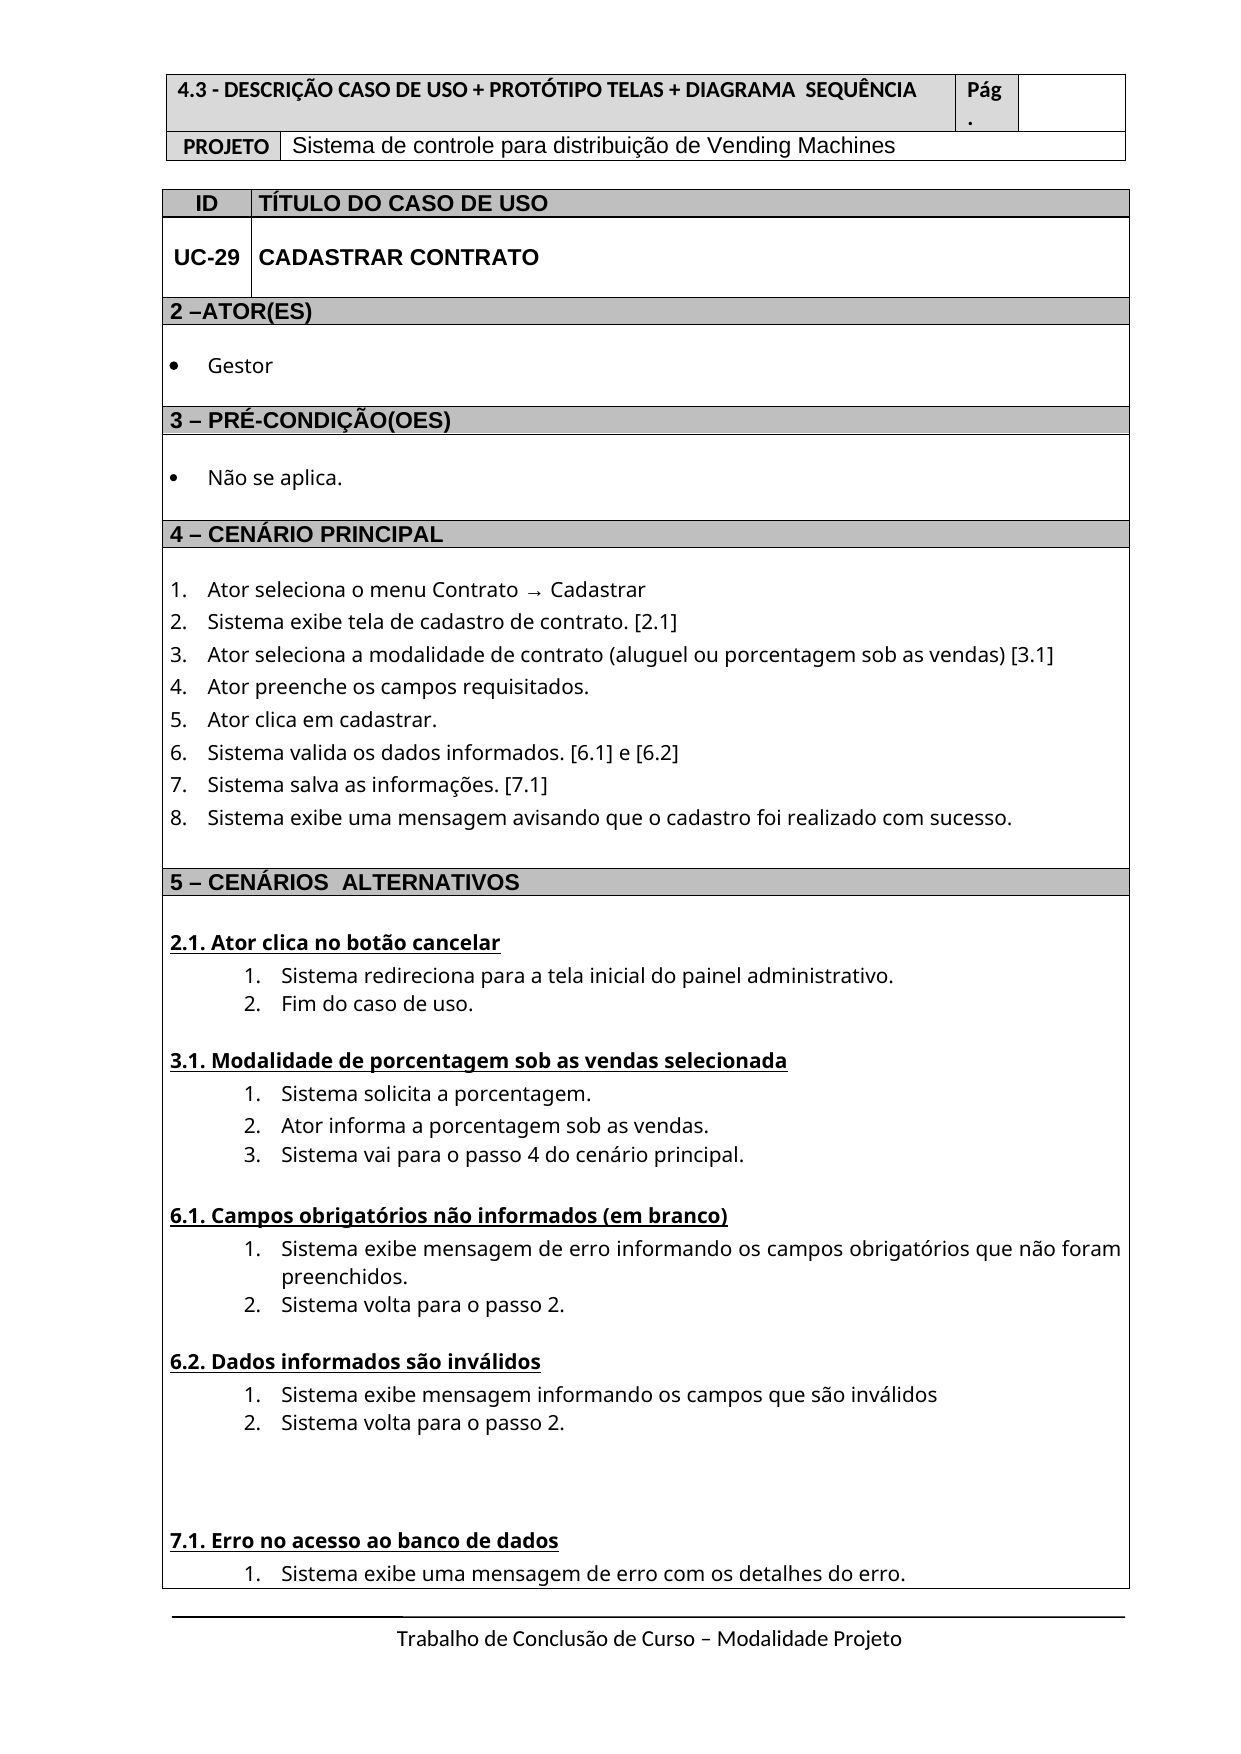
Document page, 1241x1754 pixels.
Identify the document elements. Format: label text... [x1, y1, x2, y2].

table_cell 2 –ATOR(ES) [163, 298, 1129, 324]
table_cell UC-29 [163, 218, 251, 297]
table_cell 5 – CENÁRIOS ALTERNATIVOS [163, 869, 1129, 895]
table_header ID [163, 190, 251, 216]
table_cell Não se aplica. [163, 435, 1129, 520]
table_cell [163, 896, 1129, 1587]
table_cell 3 – PRÉ-CONDIÇÃO(OES) [163, 407, 1129, 433]
table_cell Ator seleciona o menu Contrato → Cadastrar Sistema exibe tela de cadastro de contrato. [2.1] Ator seleciona a modalidade de contrato (aluguel ou porcentagem sob as vendas) [3.1] Ator preenche os campos requisitados. Ator clica em cadastrar. Sistema valida os dados informados. [6.1] e [6.2] Sistema salva as informações. [7.1] Sistema exibe uma mensagem avisando que o cadastro foi realizado com sucesso. [163, 548, 1129, 867]
table_cell CADASTRAR CONTRATO [252, 218, 1129, 297]
table_cell Gestor [163, 325, 1129, 406]
table_cell 4 – CENÁRIO PRINCIPAL [163, 521, 1129, 547]
table_header TÍTULO DO CASO DE USO [252, 190, 1129, 216]
